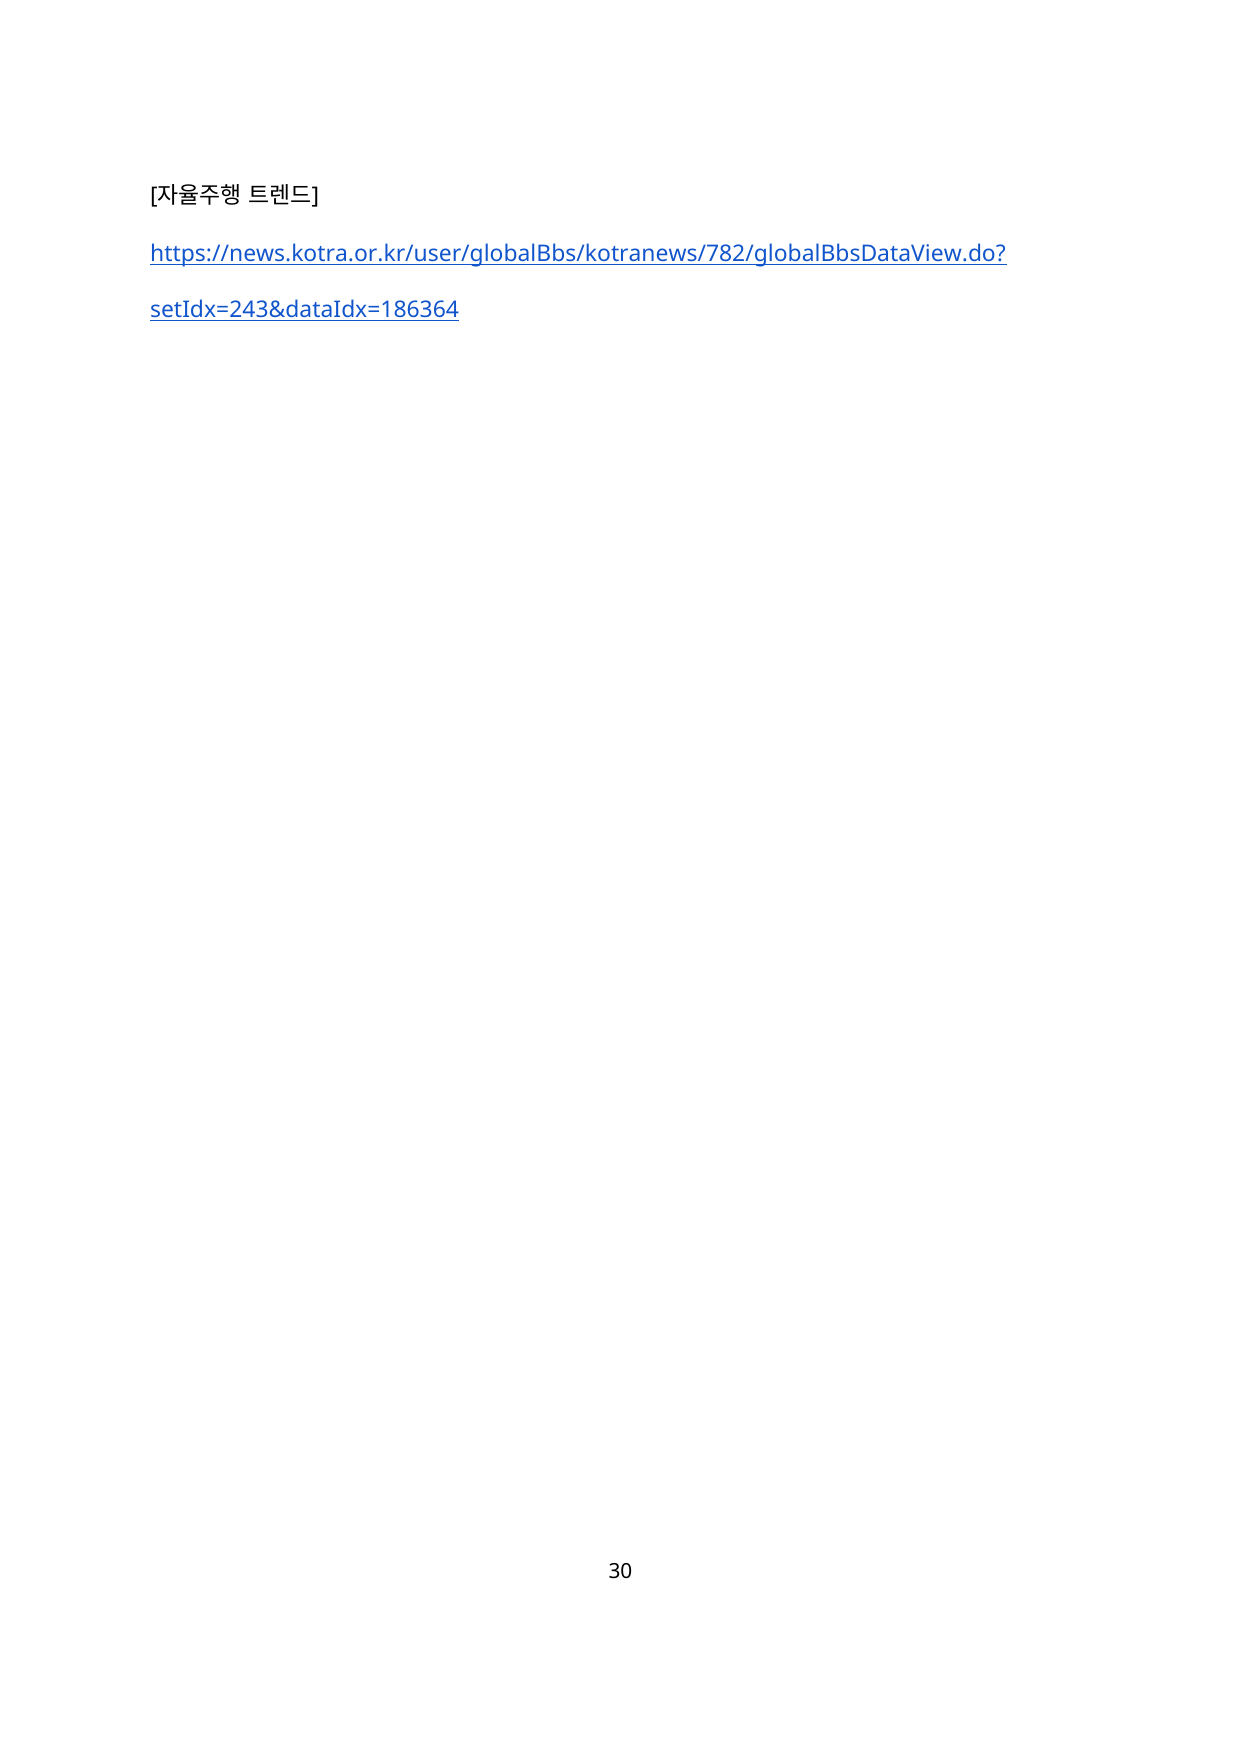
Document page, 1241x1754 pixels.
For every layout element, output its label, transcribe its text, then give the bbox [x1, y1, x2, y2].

text https://news.kotra.or.kr/user/globalBbs/kotranews/782/globalBbsDataView.do?setIdx=243&dataIdx=186364 [150, 237, 1090, 325]
text [자율주행 트렌드] [150, 177, 1090, 211]
